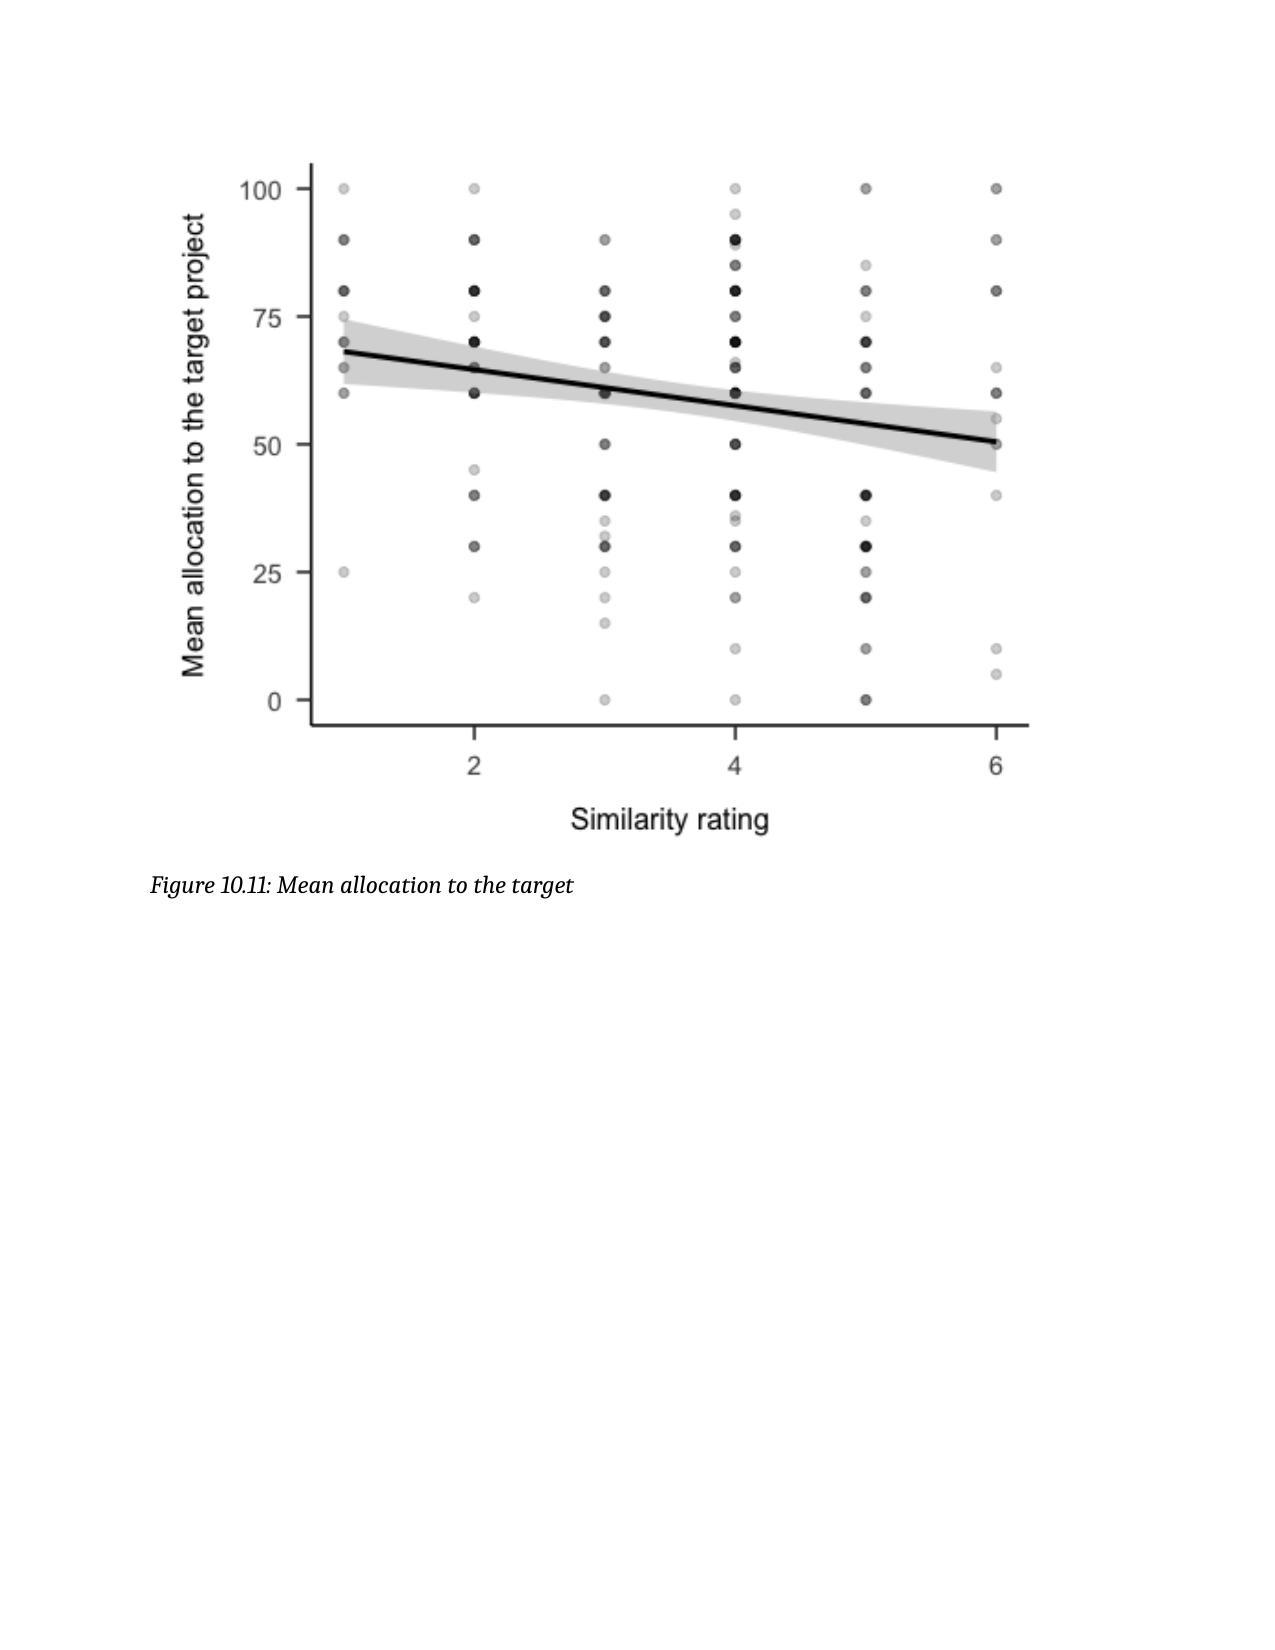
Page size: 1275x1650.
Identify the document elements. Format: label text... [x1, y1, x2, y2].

picture [168, 150, 1044, 850]
text Figure 10.11: Mean allocation to the target [150, 871, 1125, 899]
